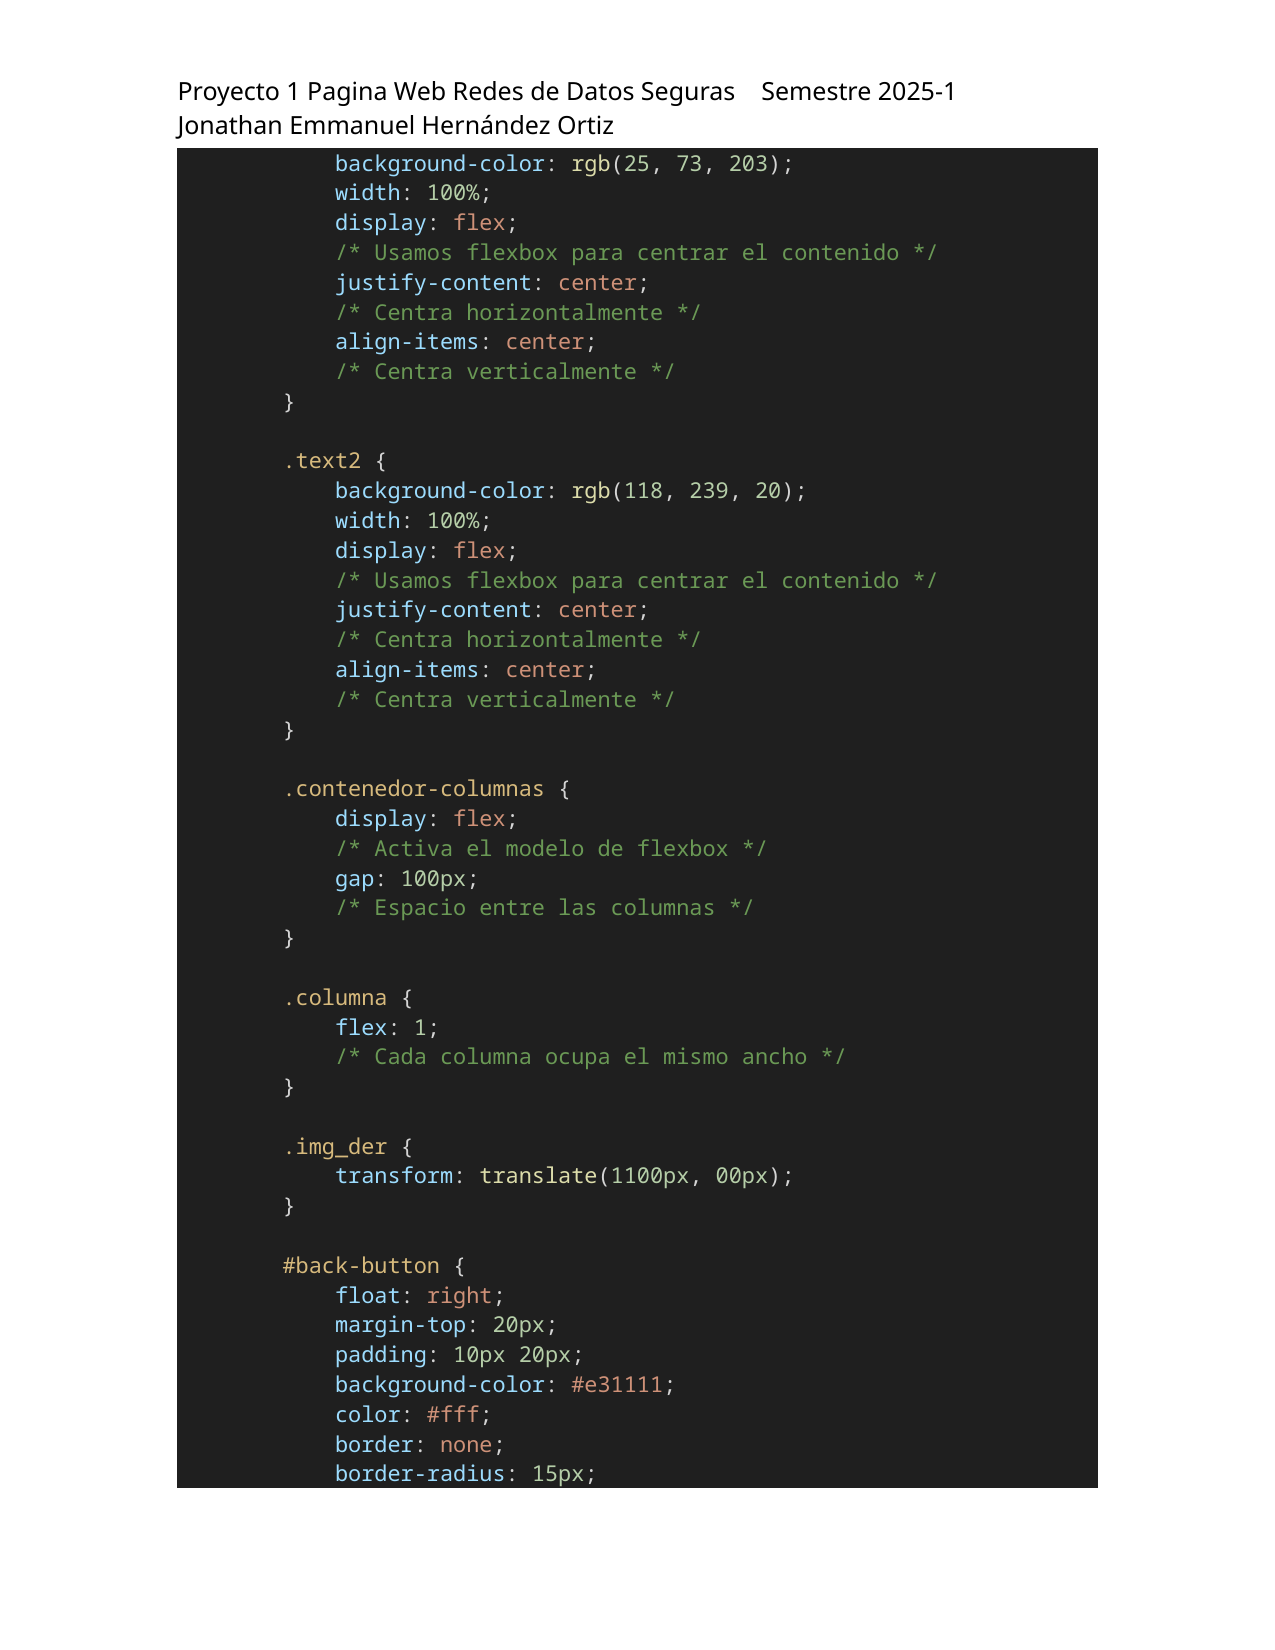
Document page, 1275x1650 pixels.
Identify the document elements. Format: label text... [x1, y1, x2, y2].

text background-color: #e31111; [177, 1369, 1098, 1399]
text justify-content: center; [177, 267, 1098, 297]
text border: none; [177, 1429, 1098, 1458]
text flex: 1; [177, 1012, 1098, 1041]
text transform: translate(1100px, 00px); [177, 1161, 1098, 1190]
text gap: 100px; [177, 863, 1098, 892]
text width: 100%; [177, 177, 1098, 207]
text width: 100%; [177, 505, 1098, 535]
text /* Centra verticalmente */ [177, 356, 1098, 386]
text float: right; [177, 1280, 1098, 1309]
text #back-button { [177, 1250, 1098, 1280]
text /* Espacio entre las columnas */ [177, 892, 1098, 922]
text .columna { [177, 982, 1098, 1012]
text margin-top: 20px; [177, 1309, 1098, 1339]
text align-items: center; [177, 654, 1098, 684]
text background-color: rgb(25, 73, 203); [177, 148, 1098, 177]
text } [177, 922, 1098, 952]
text } [177, 1190, 1098, 1220]
text } [177, 1071, 1098, 1101]
text } [177, 714, 1098, 743]
text /* Centra verticalmente */ [177, 684, 1098, 714]
text } [177, 386, 1098, 416]
text display: flex; [177, 803, 1098, 833]
text .text2 { [177, 446, 1098, 475]
text .contenedor-columnas { [177, 773, 1098, 803]
text /* Centra horizontalmente */ [177, 624, 1098, 654]
text background-color: rgb(118, 239, 20); [177, 475, 1098, 505]
text color: #fff; [177, 1399, 1098, 1429]
text .img_der { [177, 1131, 1098, 1161]
text /* Activa el modelo de flexbox */ [177, 833, 1098, 863]
text /* Cada columna ocupa el mismo ancho */ [177, 1041, 1098, 1071]
text justify-content: center; [177, 594, 1098, 624]
text padding: 10px 20px; [177, 1339, 1098, 1369]
text display: flex; [177, 207, 1098, 237]
text display: flex; [177, 535, 1098, 565]
text /* Usamos flexbox para centrar el contenido */ [177, 237, 1098, 267]
text align-items: center; [177, 326, 1098, 356]
text /* Usamos flexbox para centrar el contenido */ [177, 565, 1098, 594]
text /* Centra horizontalmente */ [177, 297, 1098, 326]
text border-radius: 15px; [177, 1458, 1098, 1488]
